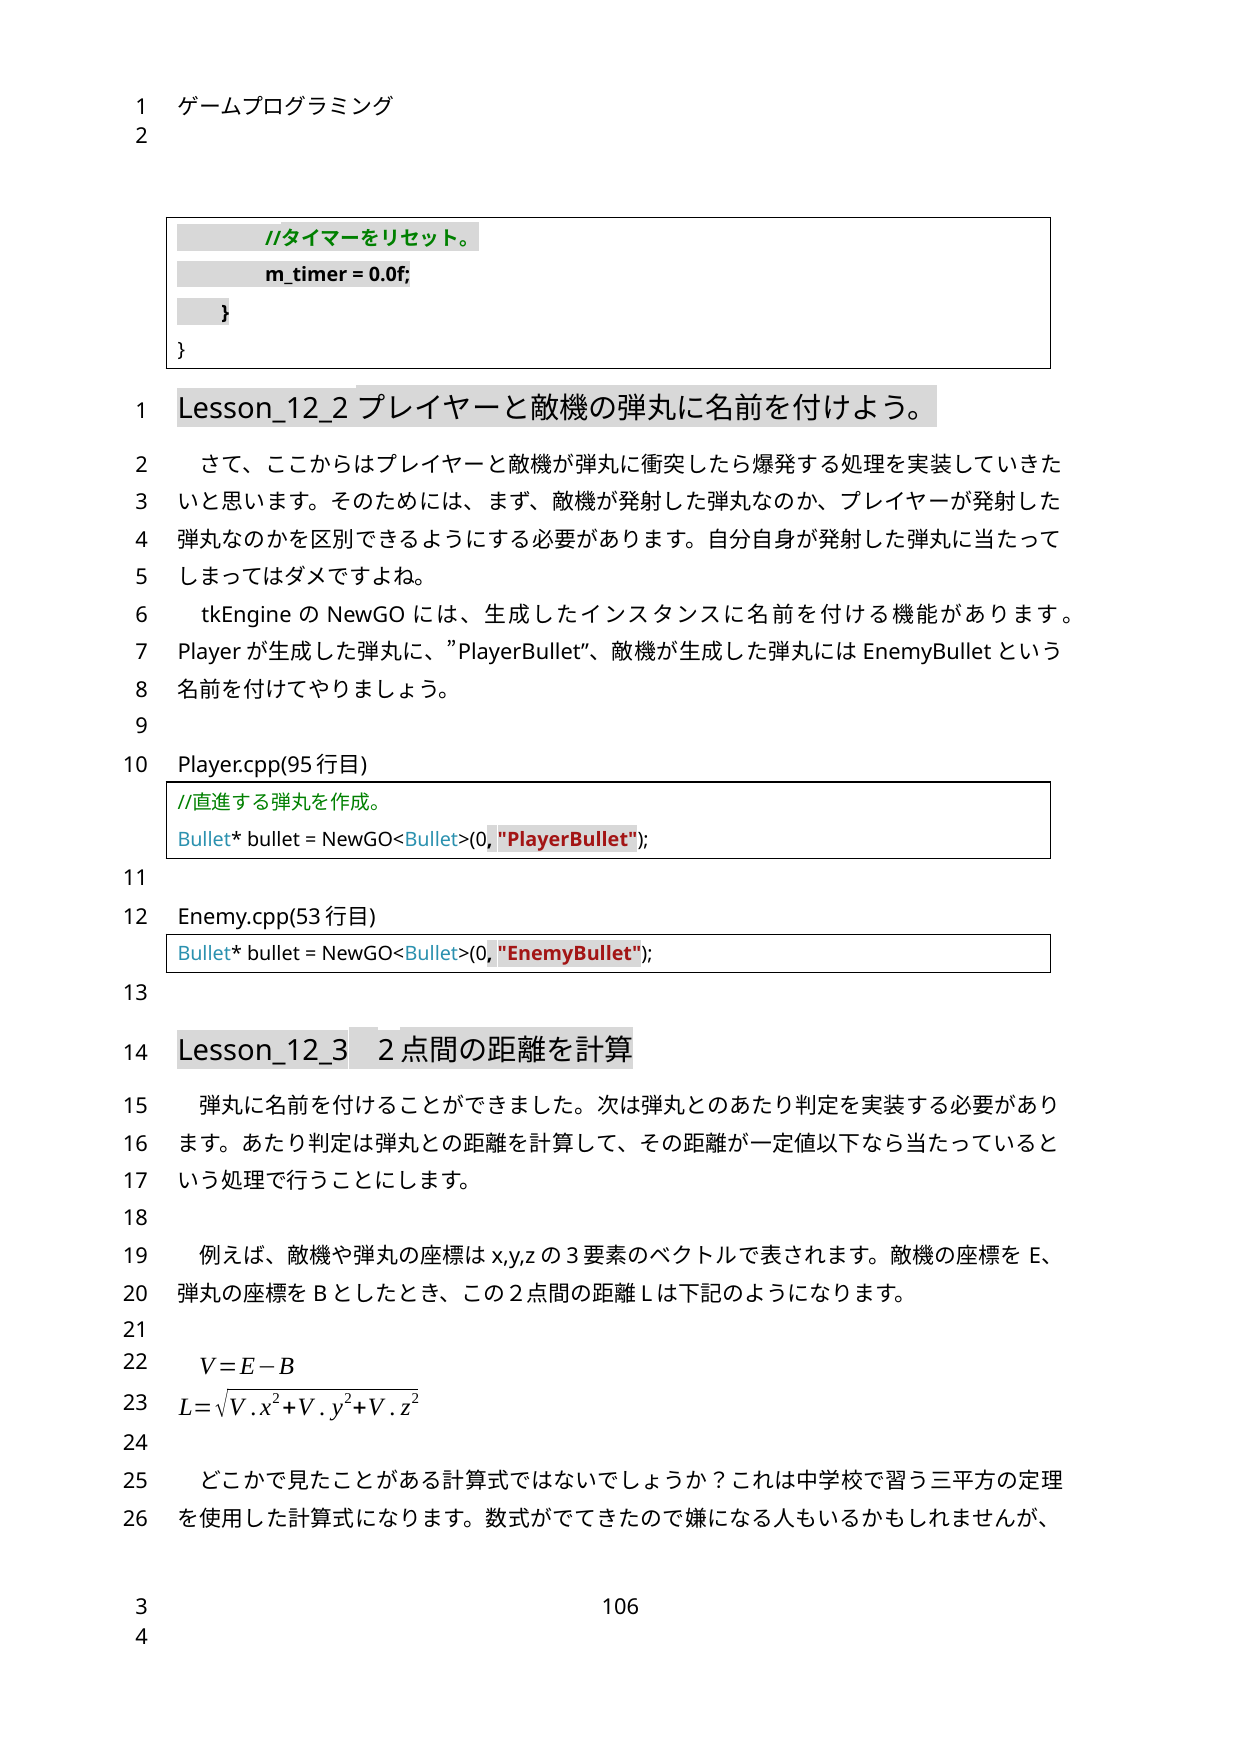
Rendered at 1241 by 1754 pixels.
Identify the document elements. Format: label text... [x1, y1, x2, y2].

subtitle Lesson_12_2 プレイヤーと敵機の弾丸に名前を付けよう。 [177, 369, 1063, 444]
text tkEngineのNewGOには、生成したインスタンスに名前を付ける機能があります。Playerが生成した弾丸に、”PlayerBullet”、敵機が生成した弾丸にはEnemyBulletという名前を付けてやりましょう。 [177, 594, 1063, 706]
text 弾丸に名前を付けることができました。次は弾丸とのあたり判定を実装する必要があります。あたり判定は弾丸との距離を計算して、その距離が一定値以下なら当たっているという処理で行うことにします。 [177, 1086, 1063, 1198]
table_header //直進する弾丸を作成。 Bullet* bullet = NewGO<Bullet>(0, "PlayerBullet"); [167, 783, 1050, 857]
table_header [167, 218, 1050, 368]
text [177, 1461, 1063, 1536]
subtitle Lesson_12_3 2点間の距離を計算 [177, 1011, 1063, 1086]
text 例えば、敵機や弾丸の座標はx,y,zの3要素のベクトルで表されます。敵機の座標をE、弾丸の座標をBとしたとき、この２点間の距離Lは下記のようになります。 [177, 1236, 1063, 1311]
table_header Bullet* bullet = NewGO<Bullet>(0, "EnemyBullet"); [167, 935, 1050, 972]
text さて、ここからはプレイヤーと敵機が弾丸に衝突したら爆発する処理を実装していきたいと思います。そのためには、まず、敵機が発射した弾丸なのか、プレイヤーが発射した弾丸なのかを区別できるようにする必要があります。自分自身が発射した弾丸に当たってしまってはダメですよね。 [177, 444, 1063, 594]
text Player.cpp(95行目) [177, 744, 1063, 781]
text Enemy.cpp(53行目) [177, 896, 1063, 933]
